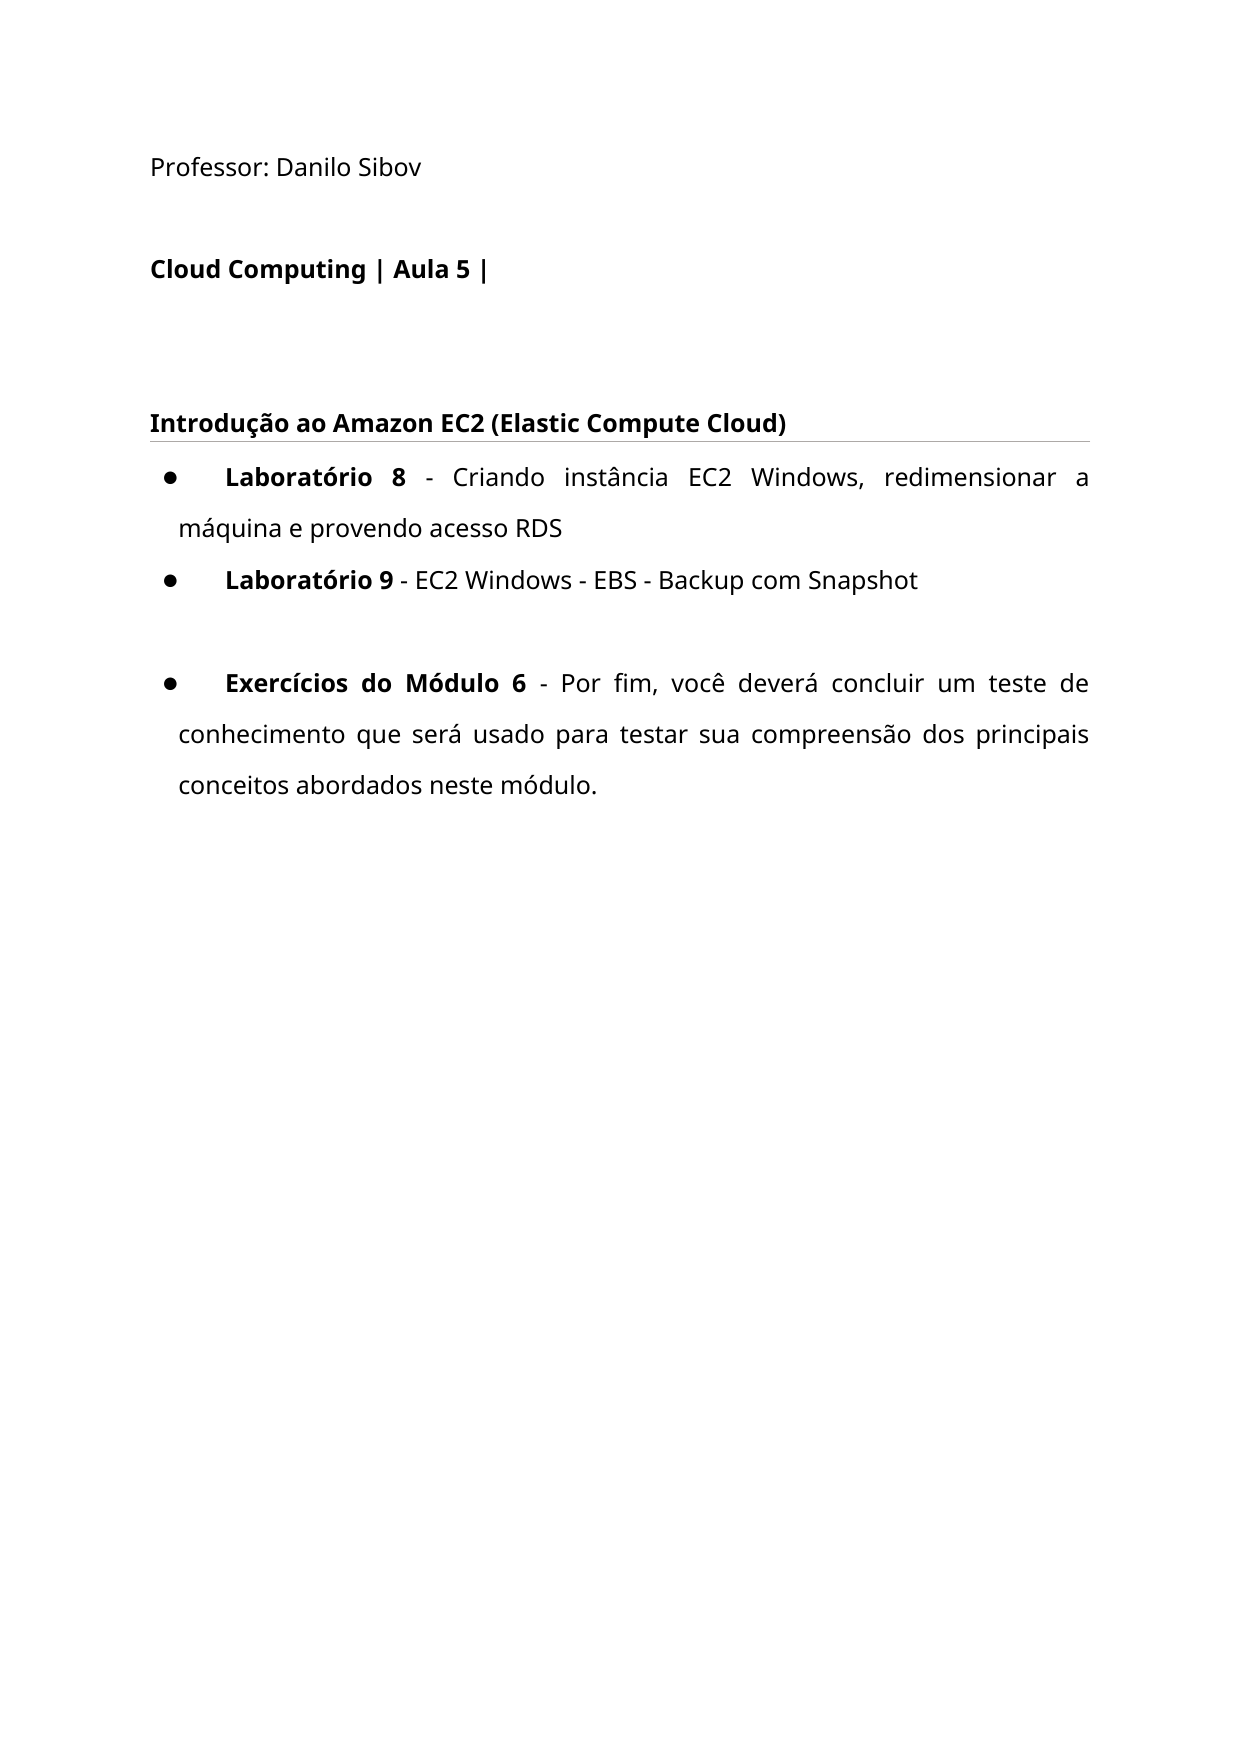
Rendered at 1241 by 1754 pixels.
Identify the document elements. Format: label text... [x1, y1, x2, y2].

list Exercícios do Módulo 6 - Por fim, você deverá concluir um teste de conhecimento que será usado para testar sua compreensão dos principais conceitos abordados neste módulo. [161, 665, 1090, 802]
list Laboratório 9 - EC2 Windows - EBS - Backup com Snapshot [161, 562, 1090, 597]
list Laboratório 8 - Criando instância EC2 Windows, redimensionar a máquina e provendo acesso RDS [161, 459, 1090, 545]
subtitle Cloud Computing | Aula 5 | [150, 252, 1090, 286]
subtitle Introdução ao Amazon EC2 (Elastic Compute Cloud) [150, 405, 1090, 441]
subtitle Professor: Danilo Sibov [150, 150, 1090, 184]
